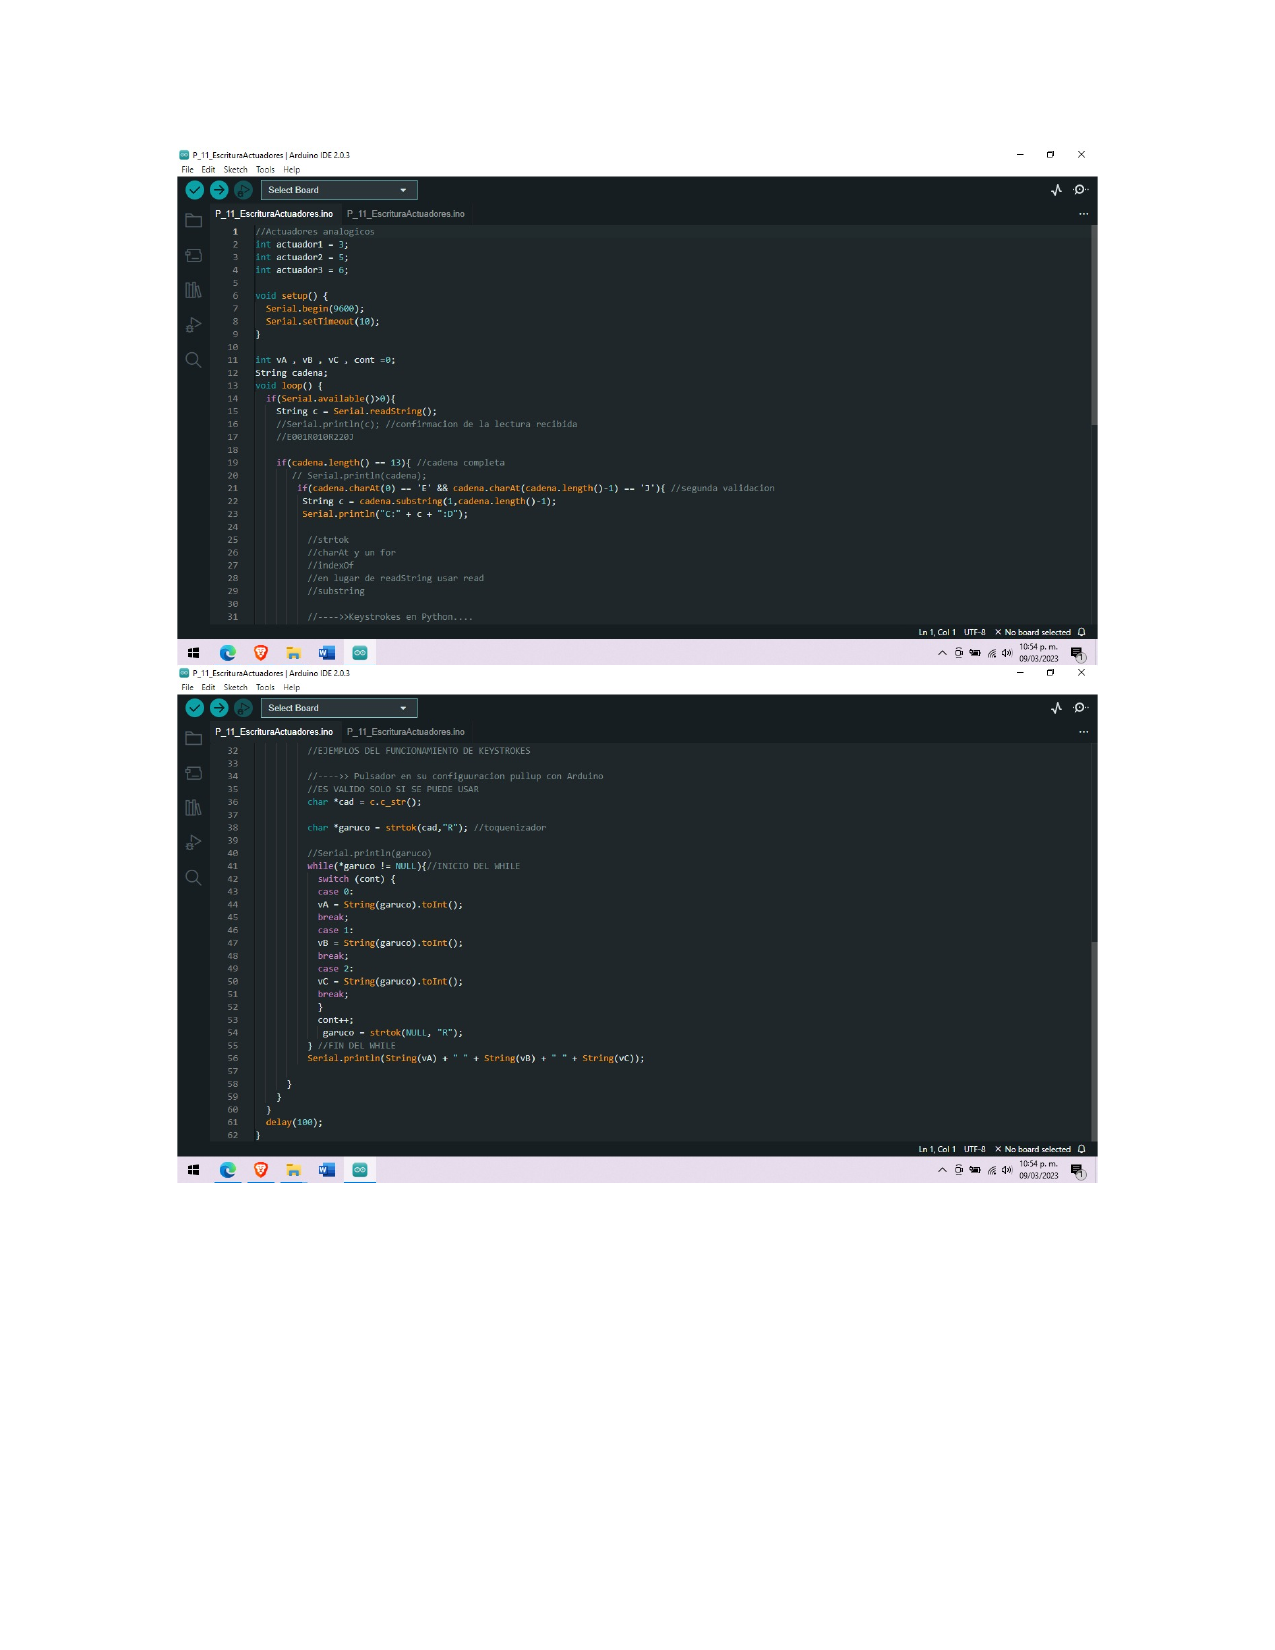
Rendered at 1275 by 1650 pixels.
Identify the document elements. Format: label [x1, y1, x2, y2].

picture [177, 147, 1098, 1183]
